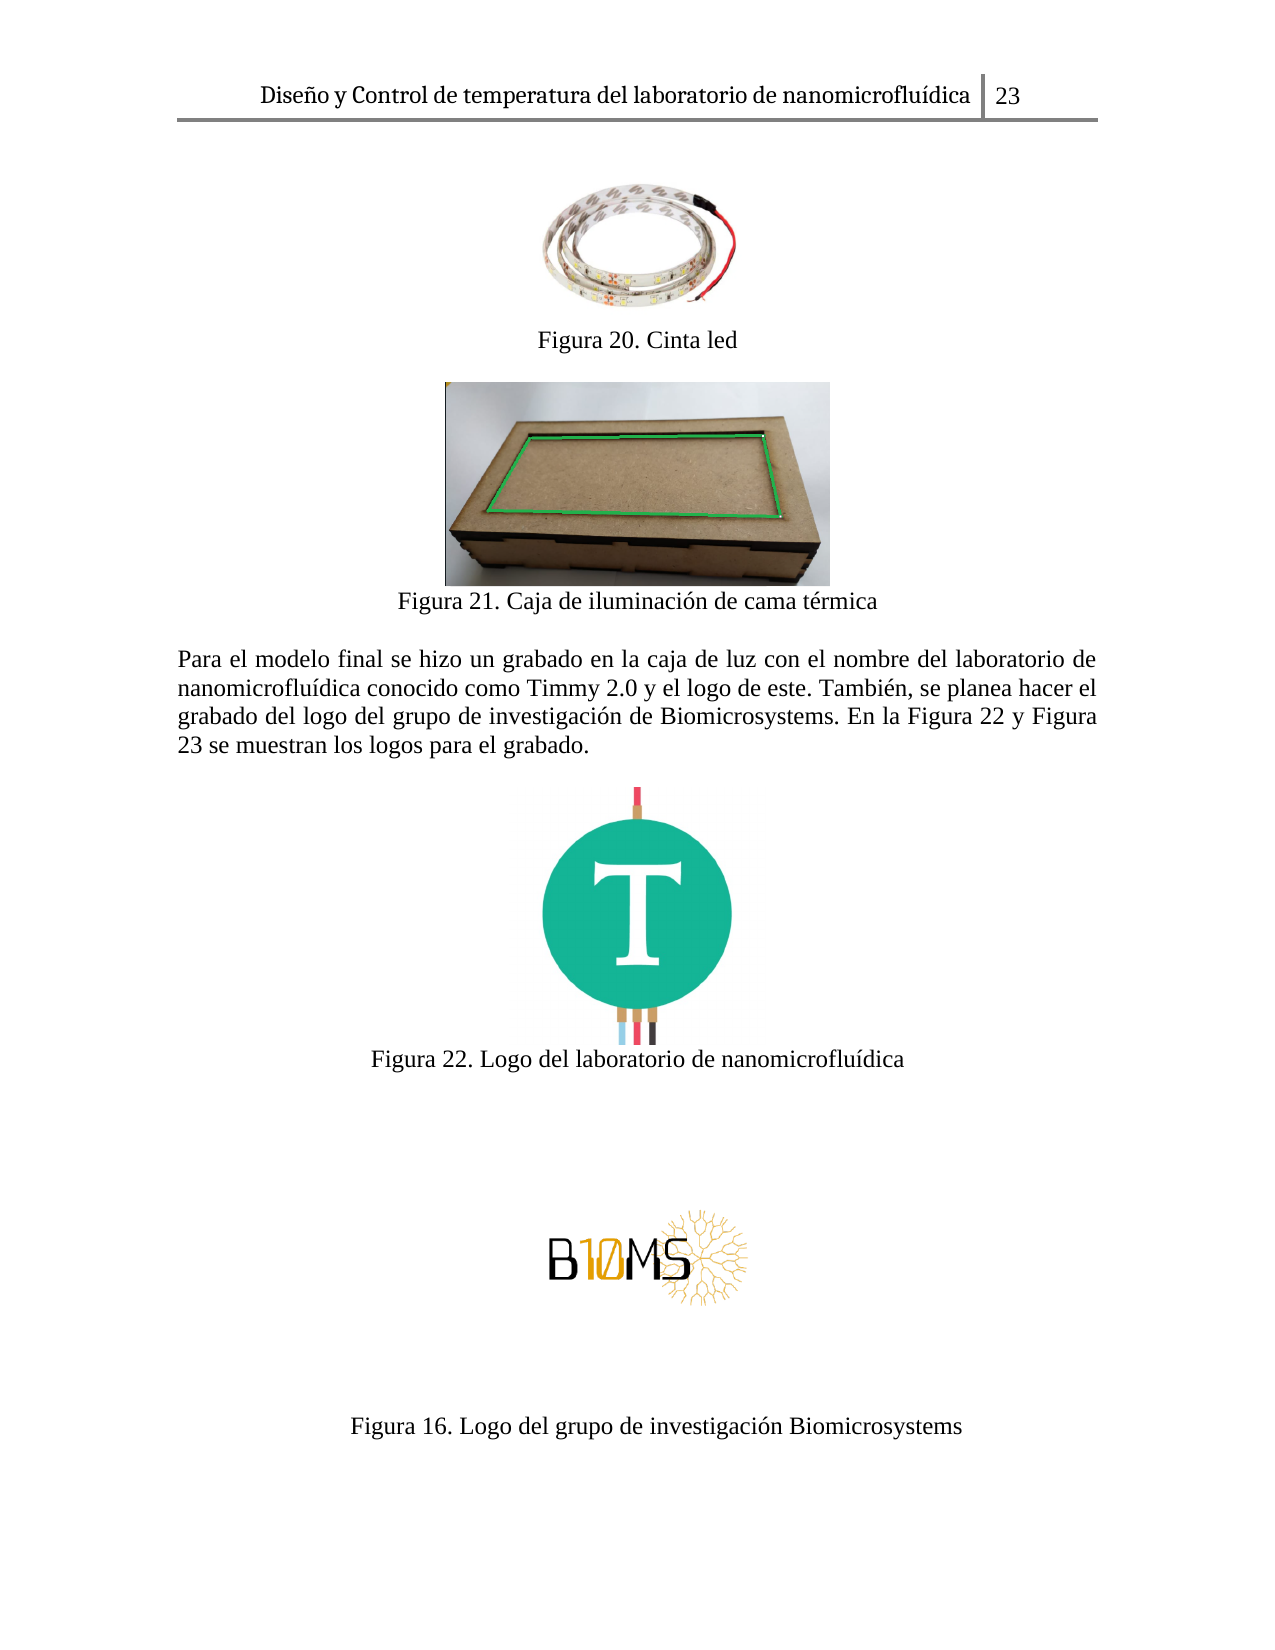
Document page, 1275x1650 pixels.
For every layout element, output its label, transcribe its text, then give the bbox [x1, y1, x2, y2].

picture [511, 1130, 764, 1383]
picture [532, 147, 743, 326]
picture [445, 382, 830, 587]
picture [509, 787, 766, 1045]
text Figura 20. Cinta led [177, 325, 1098, 354]
text Figura 21. Caja de iluminación de cama térmica [177, 586, 1098, 615]
text Figura 22. Logo del laboratorio de nanomicrofluídica [177, 1044, 1098, 1073]
text Figura 16. Logo del grupo de investigación Biomicrosystems [215, 1411, 1098, 1440]
text Para el modelo final se hizo un grabado en la caja de luz con el nombre del laboratorio de nanomicrofluídica conocido como Timmy 2.0 y el logo de este. También, se planea hacer el grabado del logo del grupo de investigación de Biomicrosystems. En la Figura 22 y Figura 23 se muestran los logos para el grabado. [177, 644, 1098, 759]
